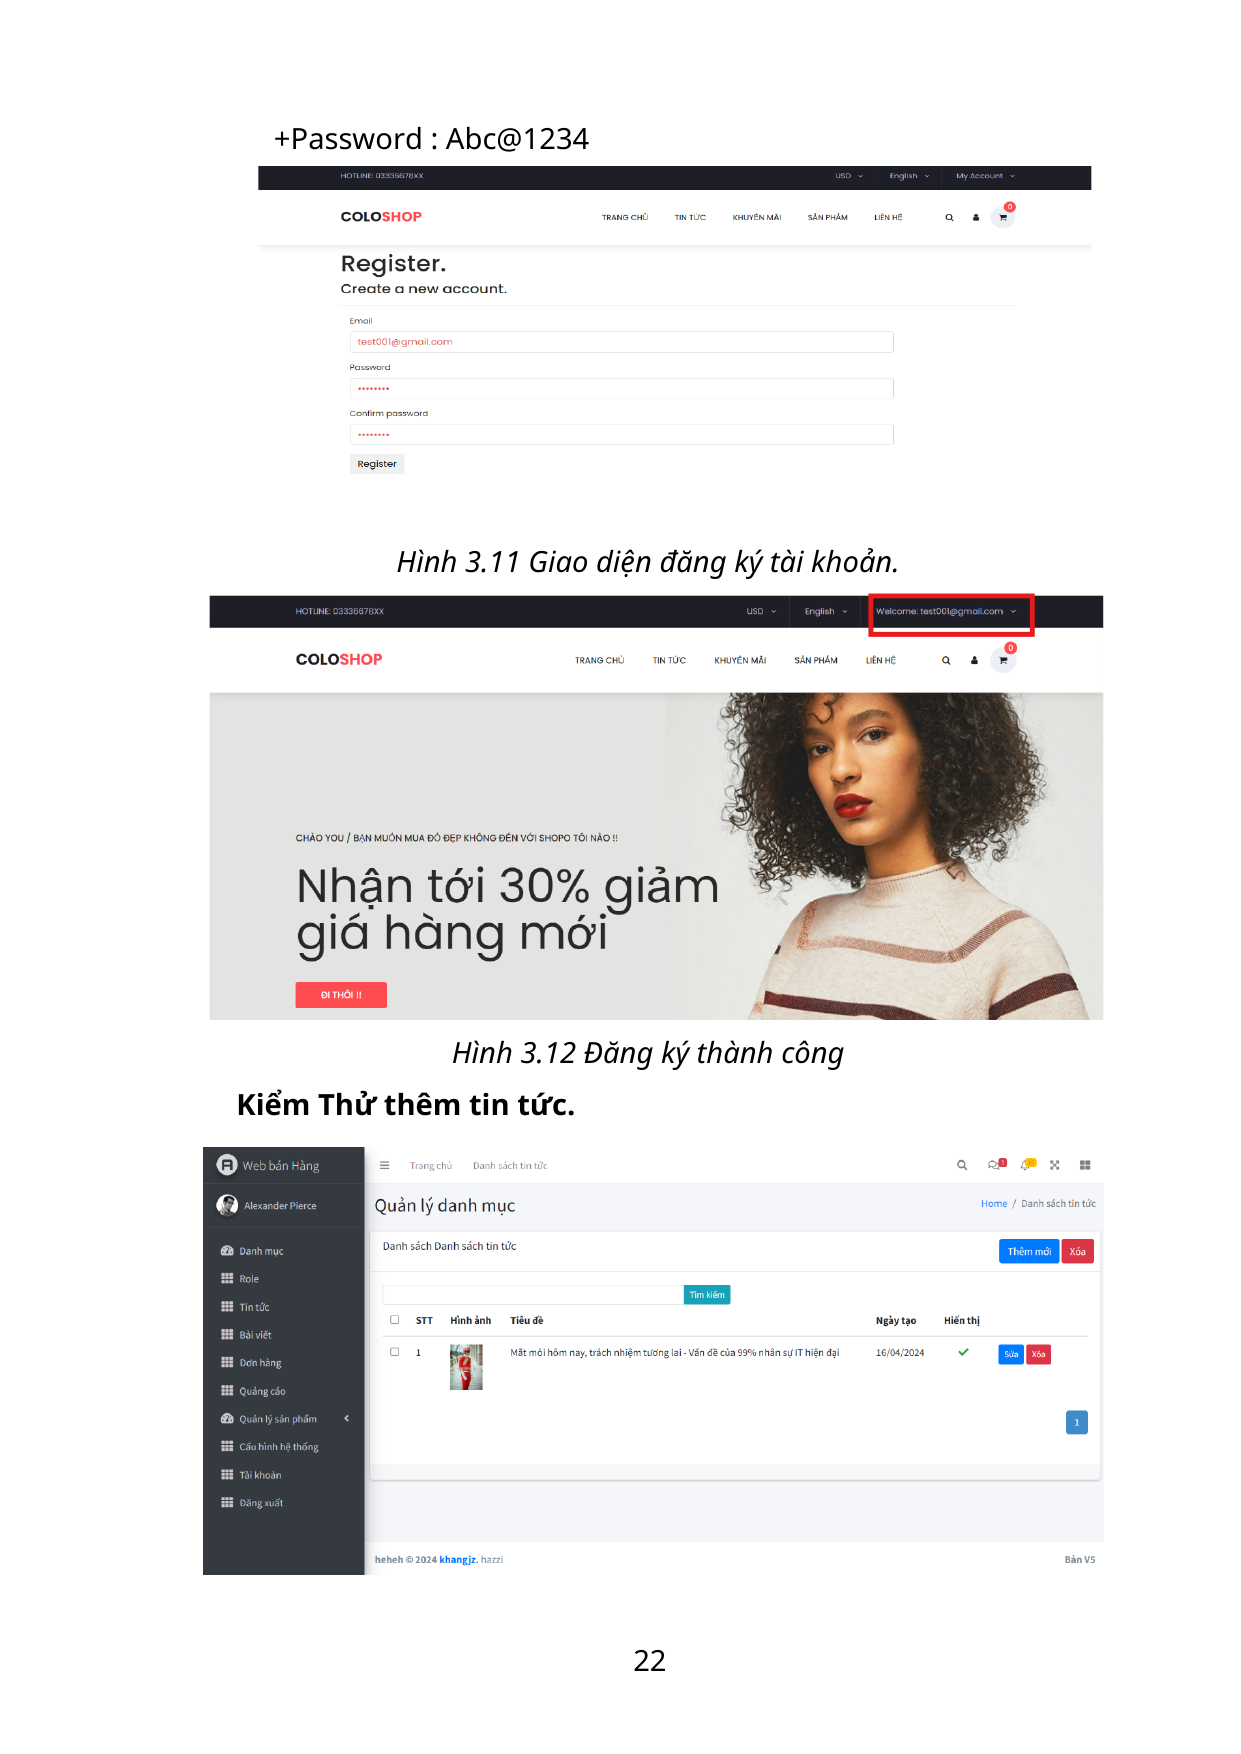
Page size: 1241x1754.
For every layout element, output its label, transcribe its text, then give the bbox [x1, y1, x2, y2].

picture [209, 593, 1104, 1020]
picture [258, 166, 1092, 522]
list +Password : Abc@1234 [274, 118, 1122, 158]
text Kiểm Thử thêm tin tức. [177, 1084, 1122, 1124]
picture [203, 1147, 1104, 1575]
